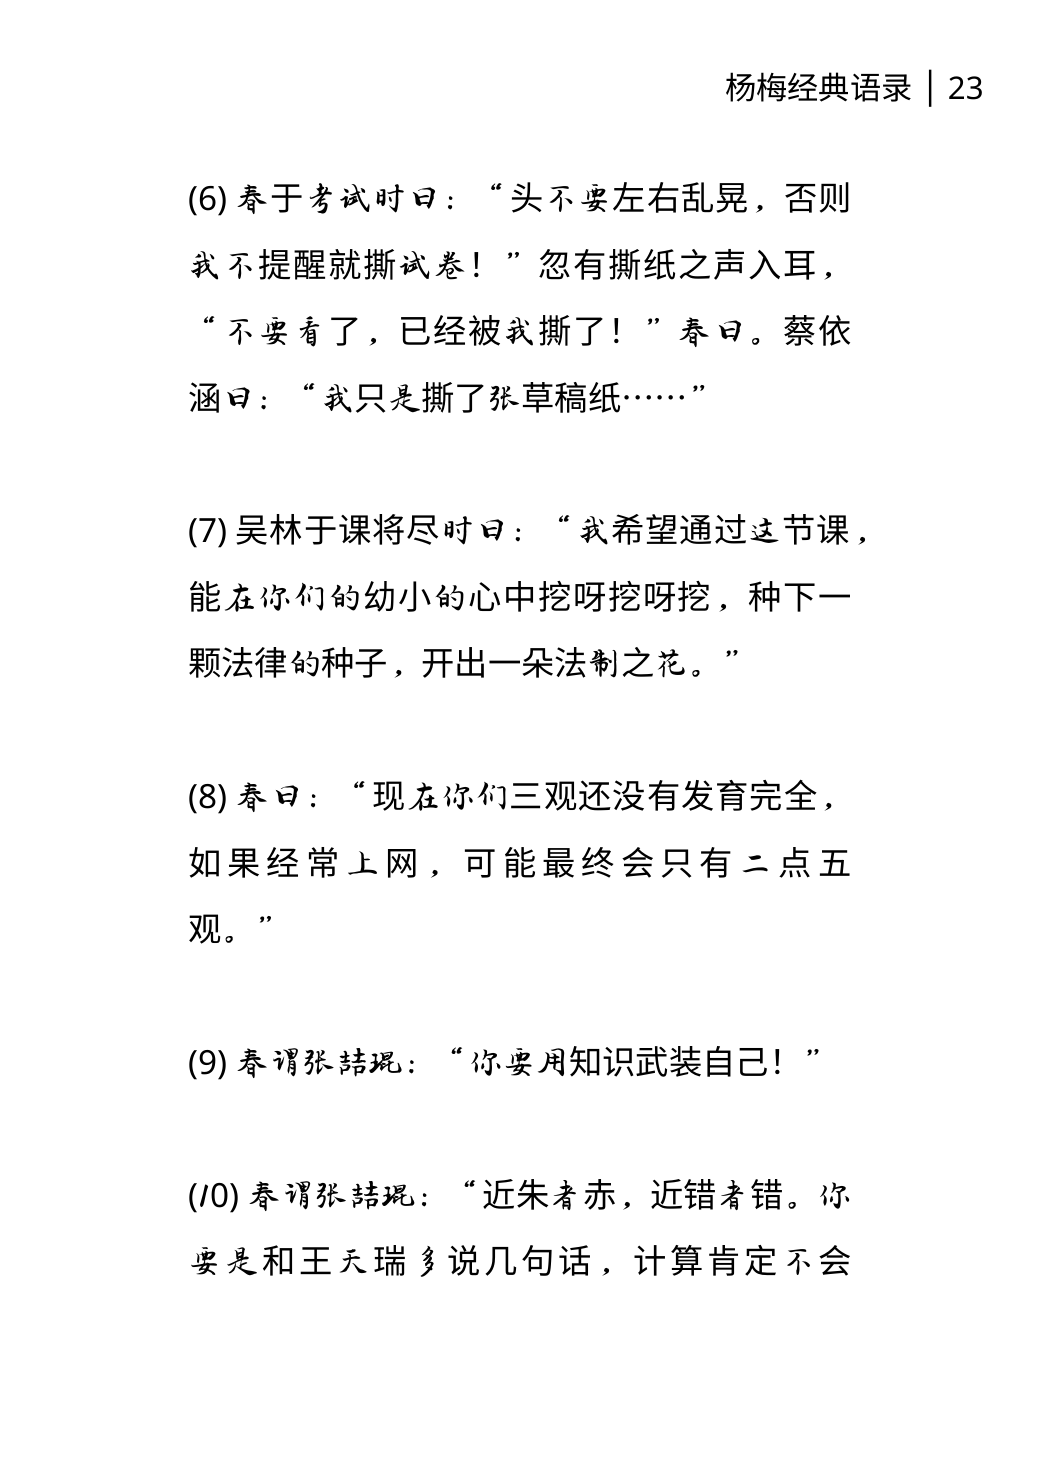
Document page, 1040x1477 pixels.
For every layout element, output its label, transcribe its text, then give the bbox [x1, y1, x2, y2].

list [188, 1163, 852, 1296]
list 春于考试时曰：“头不要左右乱晃，否则我不提醒就撕试卷！”忽有撕纸之声入耳，“不要看了，已经被我撕了！”春曰。蔡依涵曰：“我只是撕了张草稿纸……” [188, 166, 852, 432]
list 春曰：“现在你们三观还没有发育完全，如果经常上网，可能最终会只有二点五观。” [188, 764, 852, 964]
list 吴林于课将尽时曰：“我希望通过这节课，能在你们的幼小的心中挖呀挖呀挖，种下一颗法律的种子，开出一朵法制之花。” [188, 499, 852, 698]
list 春谓张喆琨：“你要用知识武装自己！” [188, 1030, 852, 1097]
